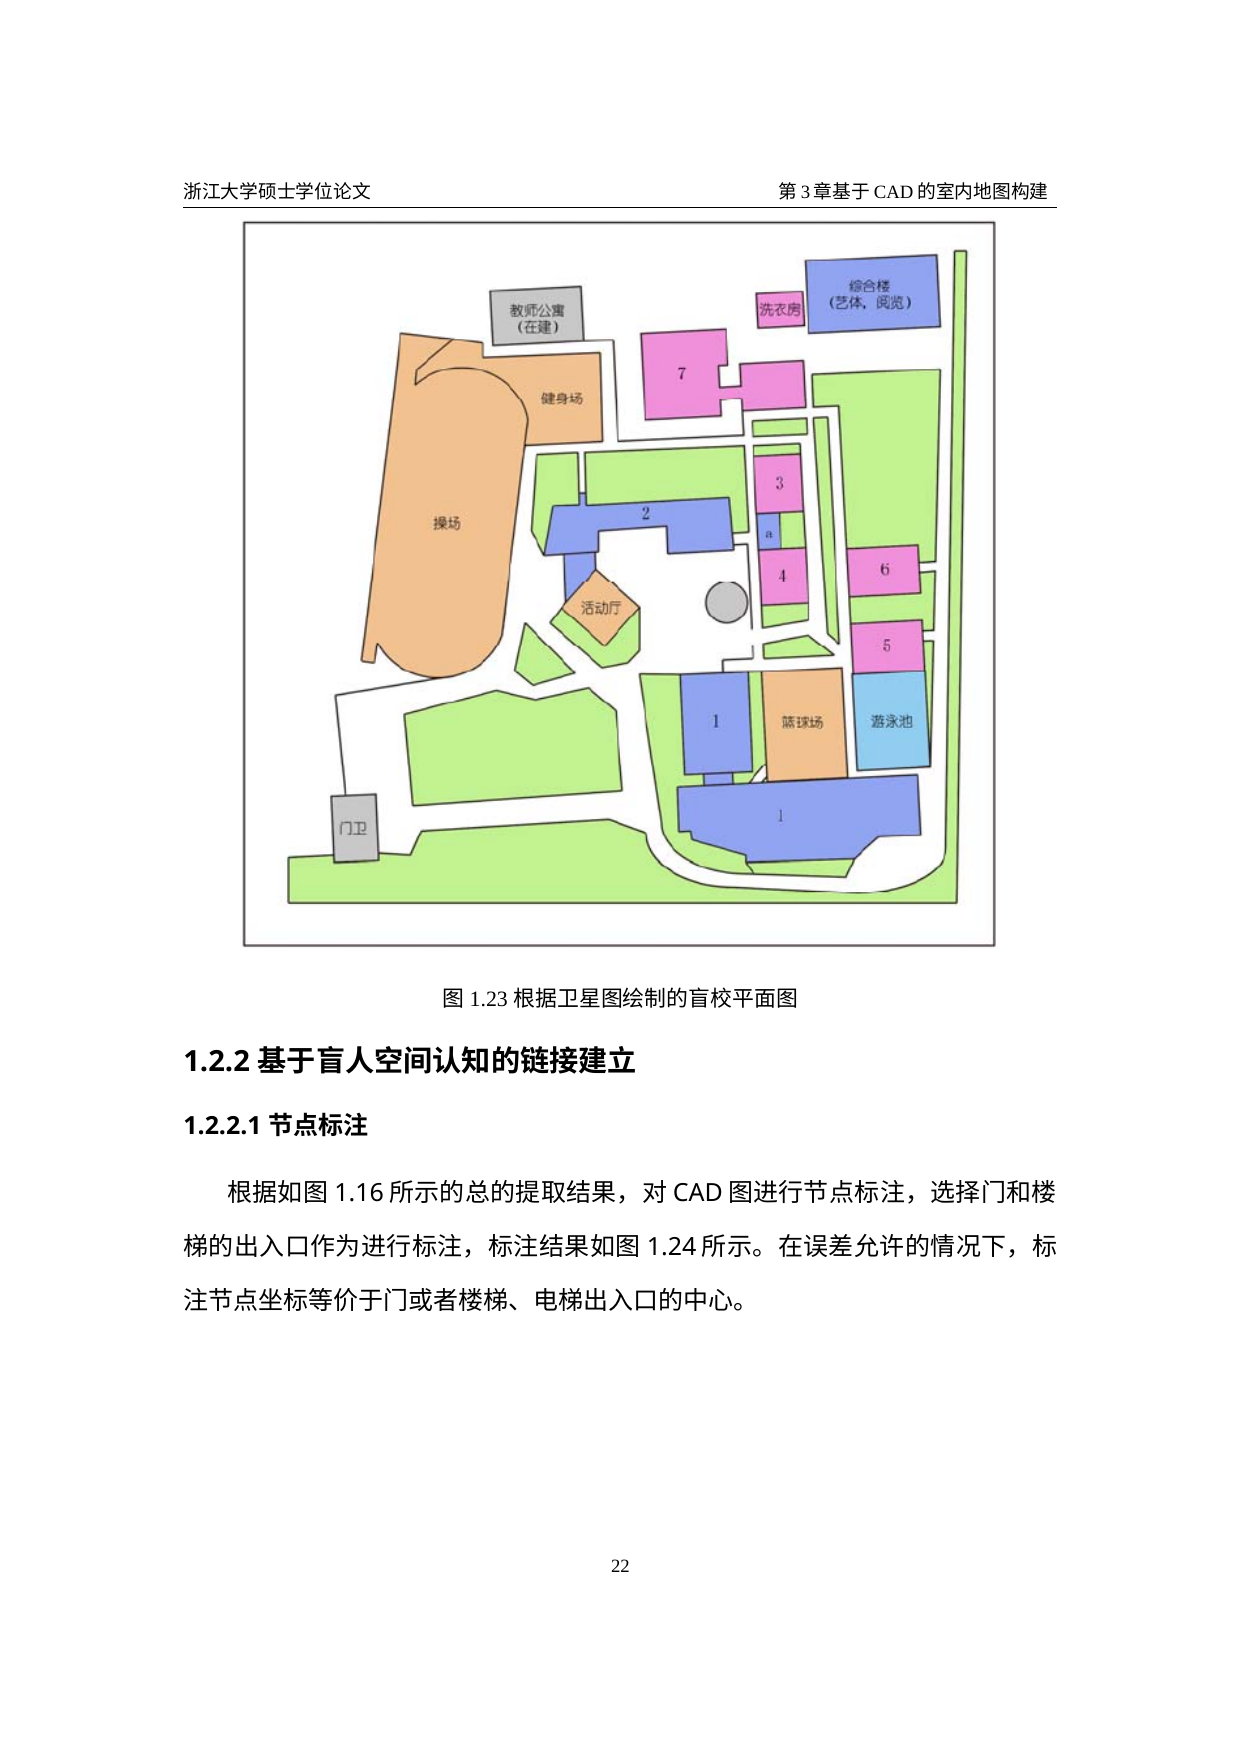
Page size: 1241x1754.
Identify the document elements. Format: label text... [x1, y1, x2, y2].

subtitle 节点标注 [183, 1105, 1057, 1141]
text 根据如图 1.14所示的总的提取结果，对CAD图进行节点标注，选择门和楼梯的出入口作为进行标注，标注结果如图 1.24所示。在误差允许的情况下，标注节点坐标等价于门或者楼梯、电梯出入口的中心。 [183, 1172, 1057, 1317]
text 图 1.23 根据卫星图绘制的盲校平面图 [183, 981, 1057, 1013]
subtitle 基于盲人空间认知的链接建立 [183, 1038, 1057, 1080]
picture [239, 218, 1001, 951]
